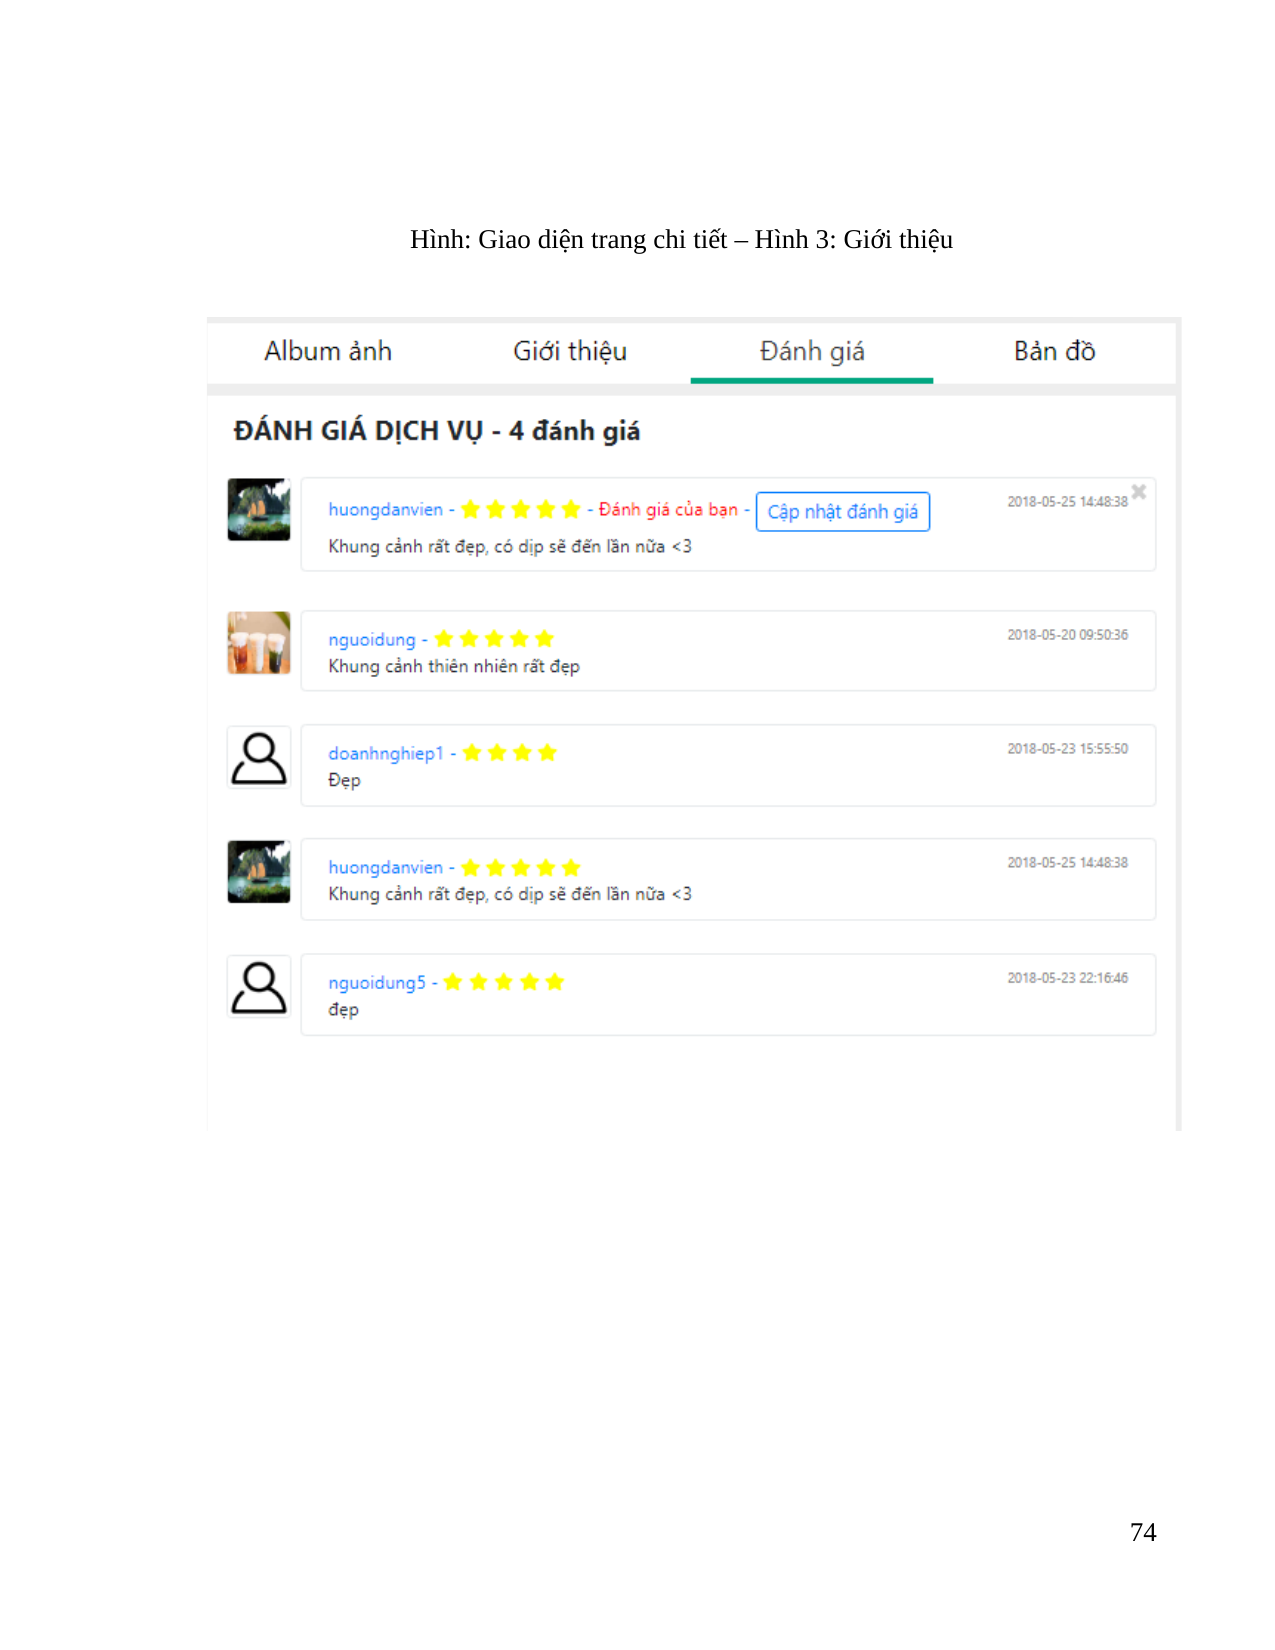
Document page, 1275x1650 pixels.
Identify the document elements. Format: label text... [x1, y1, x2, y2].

subtitle Hình: Giao diện trang chi tiết – Hình 3: Giới thiệu [207, 224, 1156, 255]
picture [206, 317, 1182, 1131]
